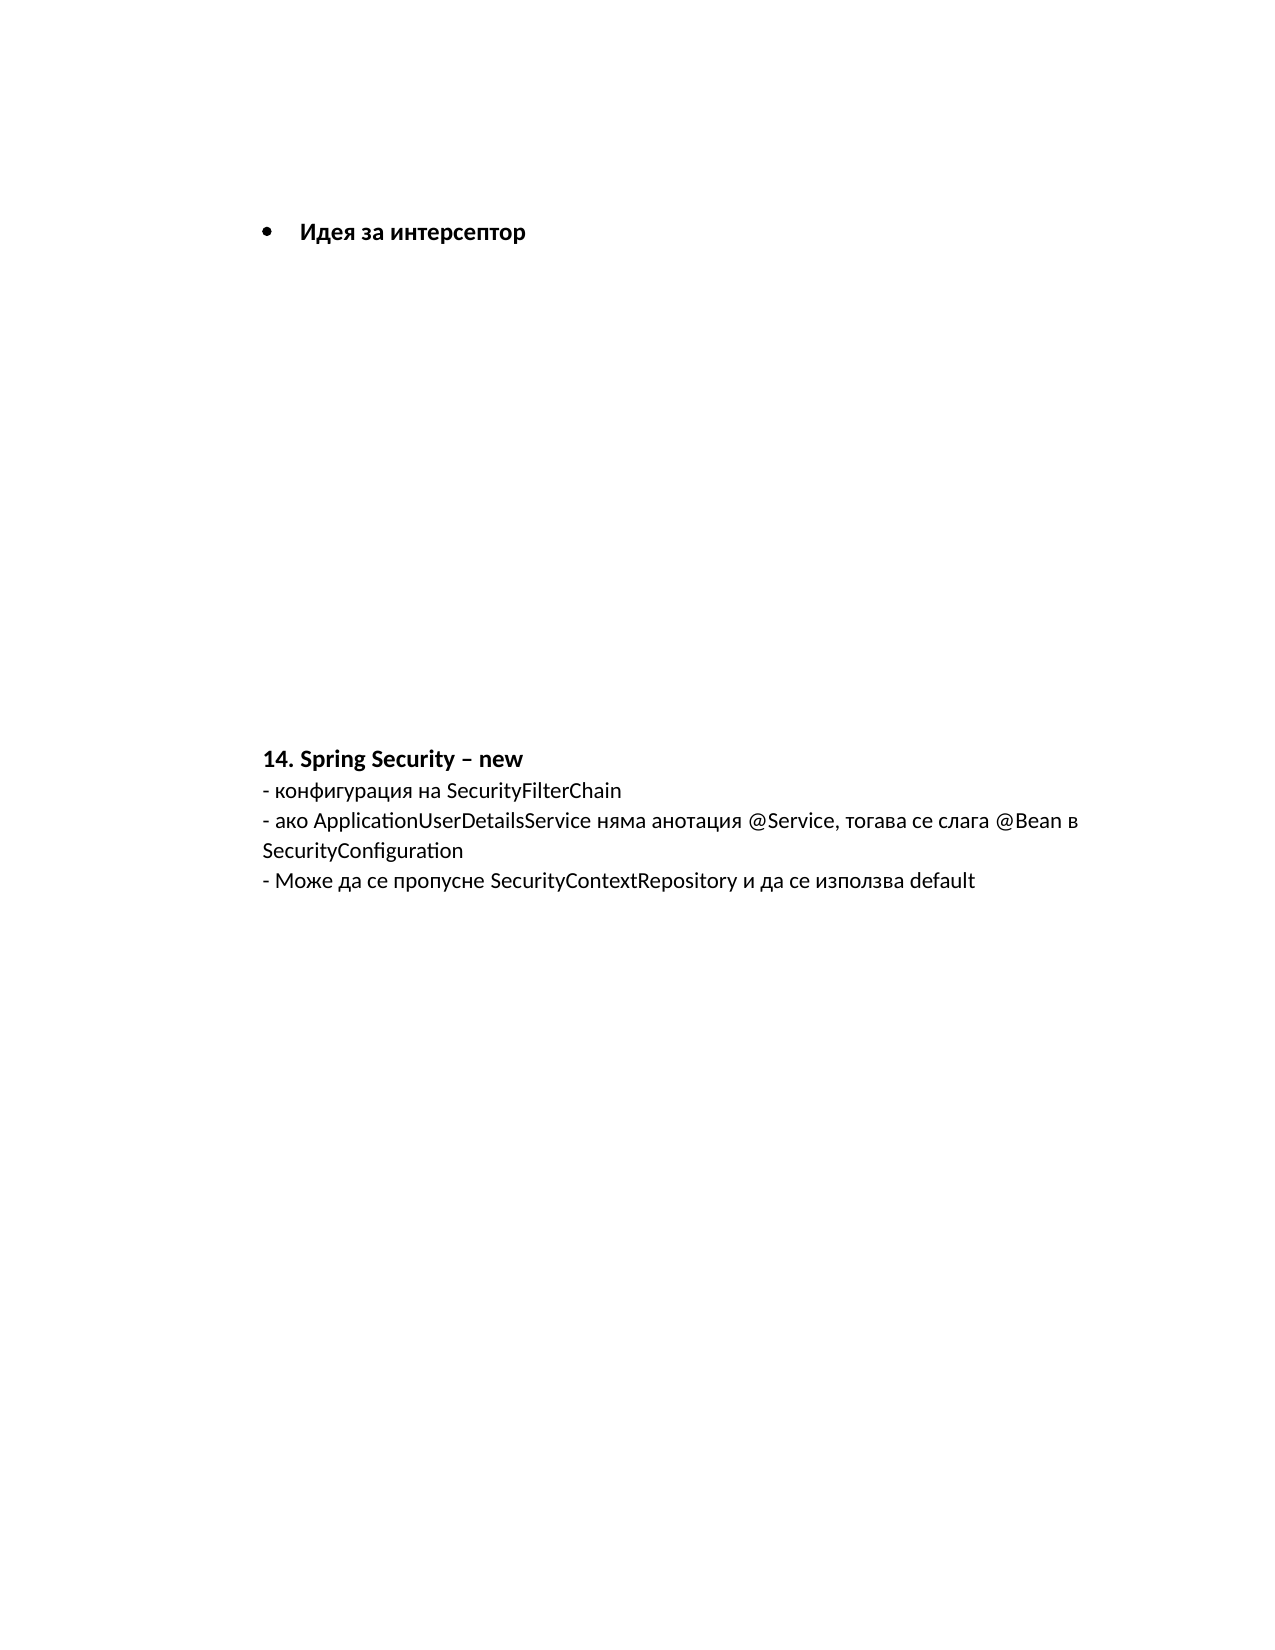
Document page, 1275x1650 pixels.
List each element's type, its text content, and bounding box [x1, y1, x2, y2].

list 14. Spring Security – new [262, 743, 1125, 773]
list - ако ApplicationUserDetailsService няма анотация @Service, тогава се слага @Bean в SecurityConfiguration [262, 806, 1125, 864]
list Идея за интерсептор [262, 216, 1125, 246]
list - Може да се пропусне SecurityContextRepository и да се използва default [262, 866, 1125, 894]
list - конфигурация на SecurityFilterChain [262, 776, 1125, 804]
